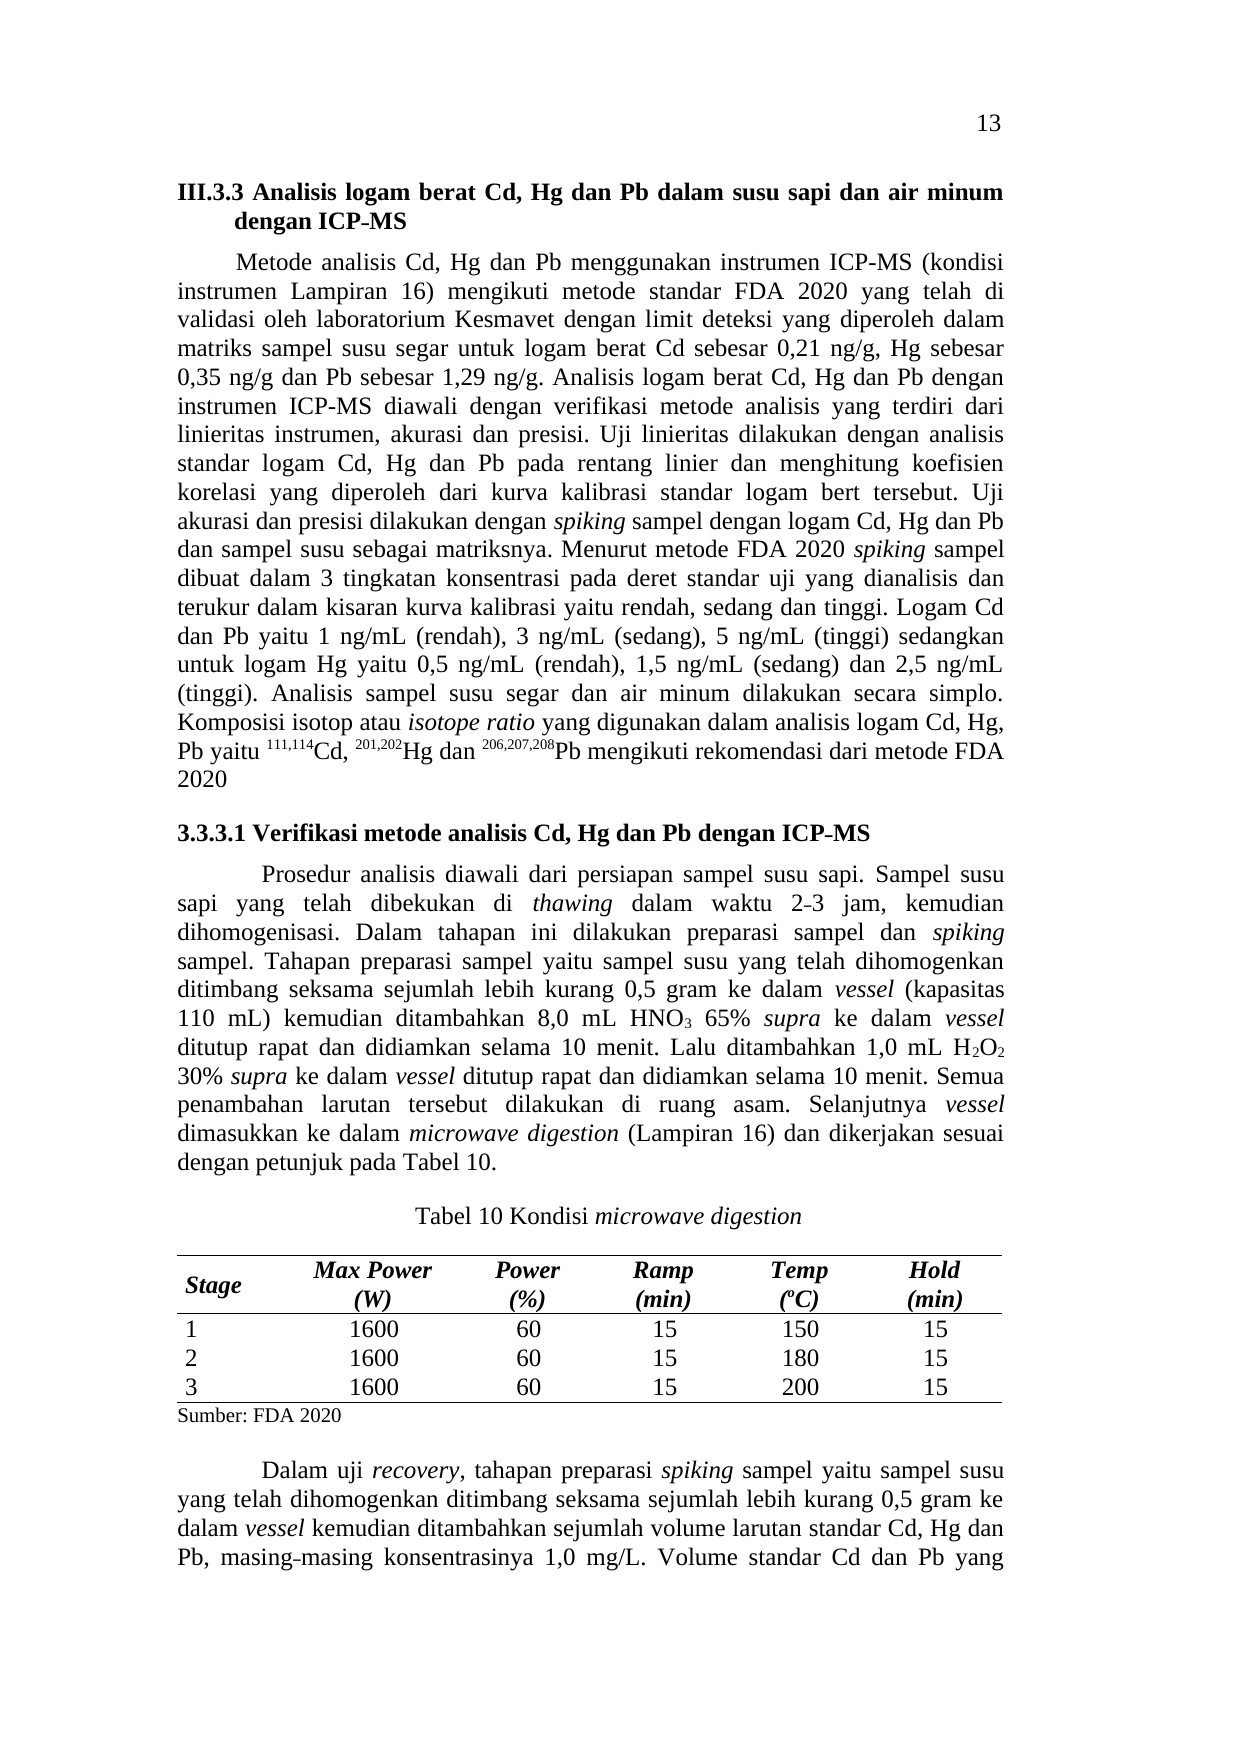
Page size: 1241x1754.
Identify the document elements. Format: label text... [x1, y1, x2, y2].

table_cell 15 [871, 1372, 1002, 1402]
table_cell 180 [730, 1343, 871, 1372]
table_cell 15 [599, 1372, 730, 1402]
table_cell 15 [599, 1314, 730, 1343]
text Sumber: FDA 2020 [177, 1403, 1005, 1427]
table_cell 2 [177, 1343, 289, 1372]
text Prosedur analisis diawali dari persiapan sampel susu sapi. Sampel susu sapi yang telah dibekukan di thawing dalam waktu 2˗3 jam, kemudian dihomogenisasi. Dalam tahapan ini dilakukan preparasi sampel dan spiking sampel. Tahapan preparasi sampel yaitu sampel susu yang telah dihomogenkan ditimbang seksama sejumlah lebih kurang 0,5 gram ke dalam vessel (kapasitas 110 mL) kemudian ditambahkan 8,0 mL HNO3 65% supra ke dalam vessel ditutup rapat dan didiamkan selama 10 menit. Lalu ditambahkan 1,0 mL H2O2 30% supra ke dalam vessel ditutup rapat dan didiamkan selama 10 menit. Semua penambahan larutan tersebut dilakukan di ruang asam. Selanjutnya vessel dimasukkan ke dalam microwave digestion (Lampiran 16) dan dikerjakan sesuai dengan petunjuk pada Tabel 10. [177, 859, 1005, 1176]
table_cell 1 [177, 1314, 289, 1343]
table_cell 1600 [290, 1372, 458, 1402]
table_cell 60 [458, 1343, 599, 1372]
table_cell 1600 [290, 1343, 458, 1372]
text Analisis logam berat Cd, Hg dan Pb dalam susu sapi dan air minum dengan ICP˗MS [177, 177, 1005, 234]
table_header Ramp (min) [599, 1256, 730, 1313]
text Tabel 10 Kondisi microwave digestion [206, 1201, 1005, 1229]
table_cell 15 [871, 1314, 1002, 1343]
table_cell 15 [599, 1343, 730, 1372]
table_header Temp (oC) [730, 1256, 871, 1313]
text Metode analisis Cd, Hg dan Pb menggunakan instrumen ICP-MS (kondisi instrumen Lampiran 16) mengikuti metode standar FDA 2020 yang telah di validasi oleh laboratorium Kesmavet dengan limit deteksi yang diperoleh dalam matriks sampel susu segar untuk logam berat Cd sebesar 0,21 ng/g, Hg sebesar 0,35 ng/g dan Pb sebesar 1,29 ng/g. Analisis logam berat Cd, Hg dan Pb dengan instrumen ICP-MS diawali dengan verifikasi metode analisis yang terdiri dari linieritas instrumen, akurasi dan presisi. Uji linieritas dilakukan dengan analisis standar logam Cd, Hg dan Pb pada rentang linier dan menghitung koefisien korelasi yang diperoleh dari kurva kalibrasi standar logam bert tersebut. Uji akurasi dan presisi dilakukan dengan spiking sampel dengan logam Cd, Hg dan Pb dan sampel susu sebagai matriksnya. Menurut metode FDA 2020 spiking sampel dibuat dalam 3 tingkatan konsentrasi pada deret standar uji yang dianalisis dan terukur dalam kisaran kurva kalibrasi yaitu rendah, sedang dan tinggi. Logam Cd dan Pb yaitu 1 ng/mL (rendah), 3 ng/mL (sedang), 5 ng/mL (tinggi) sedangkan untuk logam Hg yaitu 0,5 ng/mL (rendah), 1,5 ng/mL (sedang) dan 2,5 ng/mL (tinggi). Analisis sampel susu segar dan air minum dilakukan secara simplo. Komposisi isotop atau isotope ratio yang digunakan dalam analisis logam Cd, Hg, Pb yaitu 111,114Cd, 201,202Hg dan 206,207,208Pb mengikuti rekomendasi dari metode FDA 2020 [177, 247, 1005, 793]
table_cell 60 [458, 1372, 599, 1402]
table_cell 1600 [290, 1314, 458, 1343]
table_cell 60 [458, 1314, 599, 1343]
table_cell 15 [871, 1343, 1002, 1372]
table_cell 3 [177, 1372, 289, 1402]
table_header Max Power (W) [290, 1256, 458, 1313]
table_header Hold (min) [871, 1256, 1002, 1313]
table_header Power (%) [458, 1256, 599, 1313]
table_cell 200 [730, 1372, 871, 1402]
table_cell 150 [730, 1314, 871, 1343]
table_header Stage [177, 1256, 289, 1313]
text 3.3.3.1 Verifikasi metode analisis Cd, Hg dan Pb dengan ICP˗MS [177, 818, 1005, 847]
